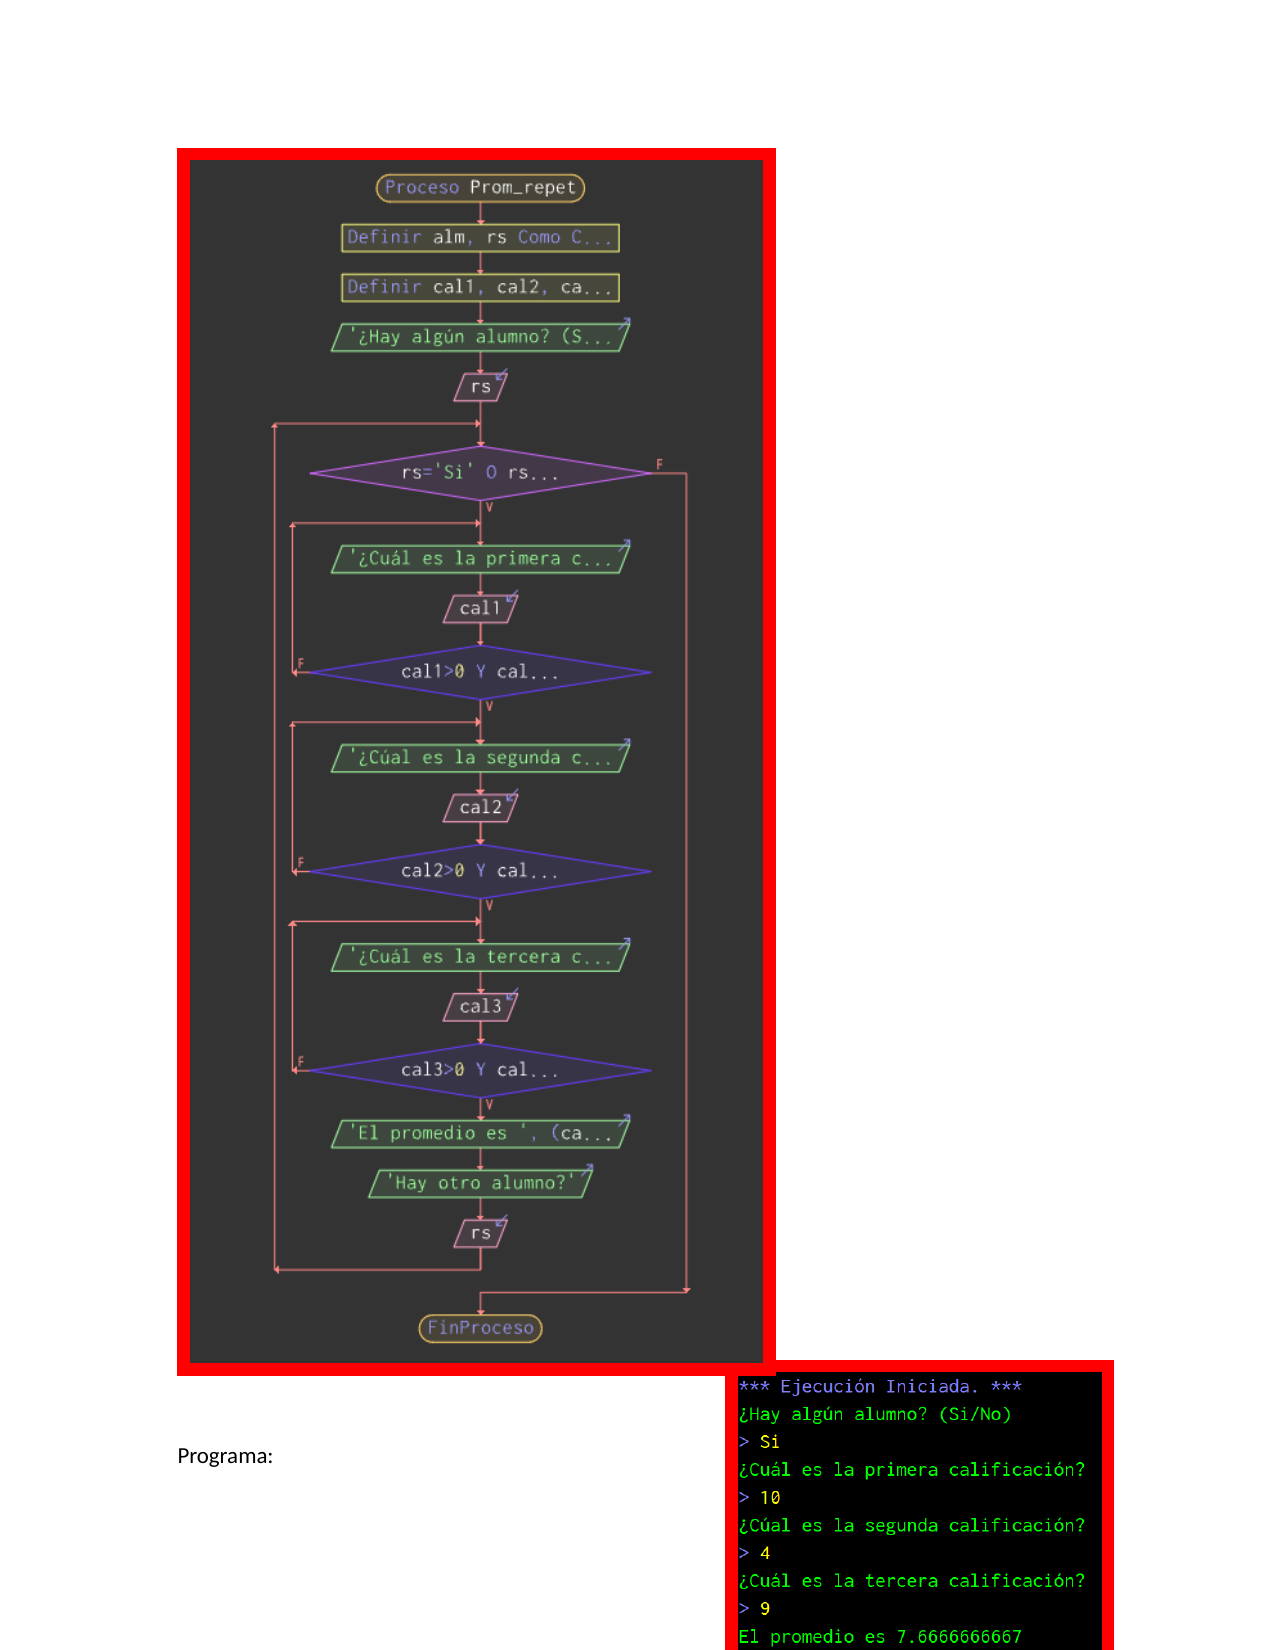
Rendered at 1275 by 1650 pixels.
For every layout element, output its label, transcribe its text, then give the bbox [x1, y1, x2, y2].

picture [738, 1372, 1102, 1650]
picture [190, 160, 763, 1363]
text Programa: [177, 1441, 1098, 1469]
